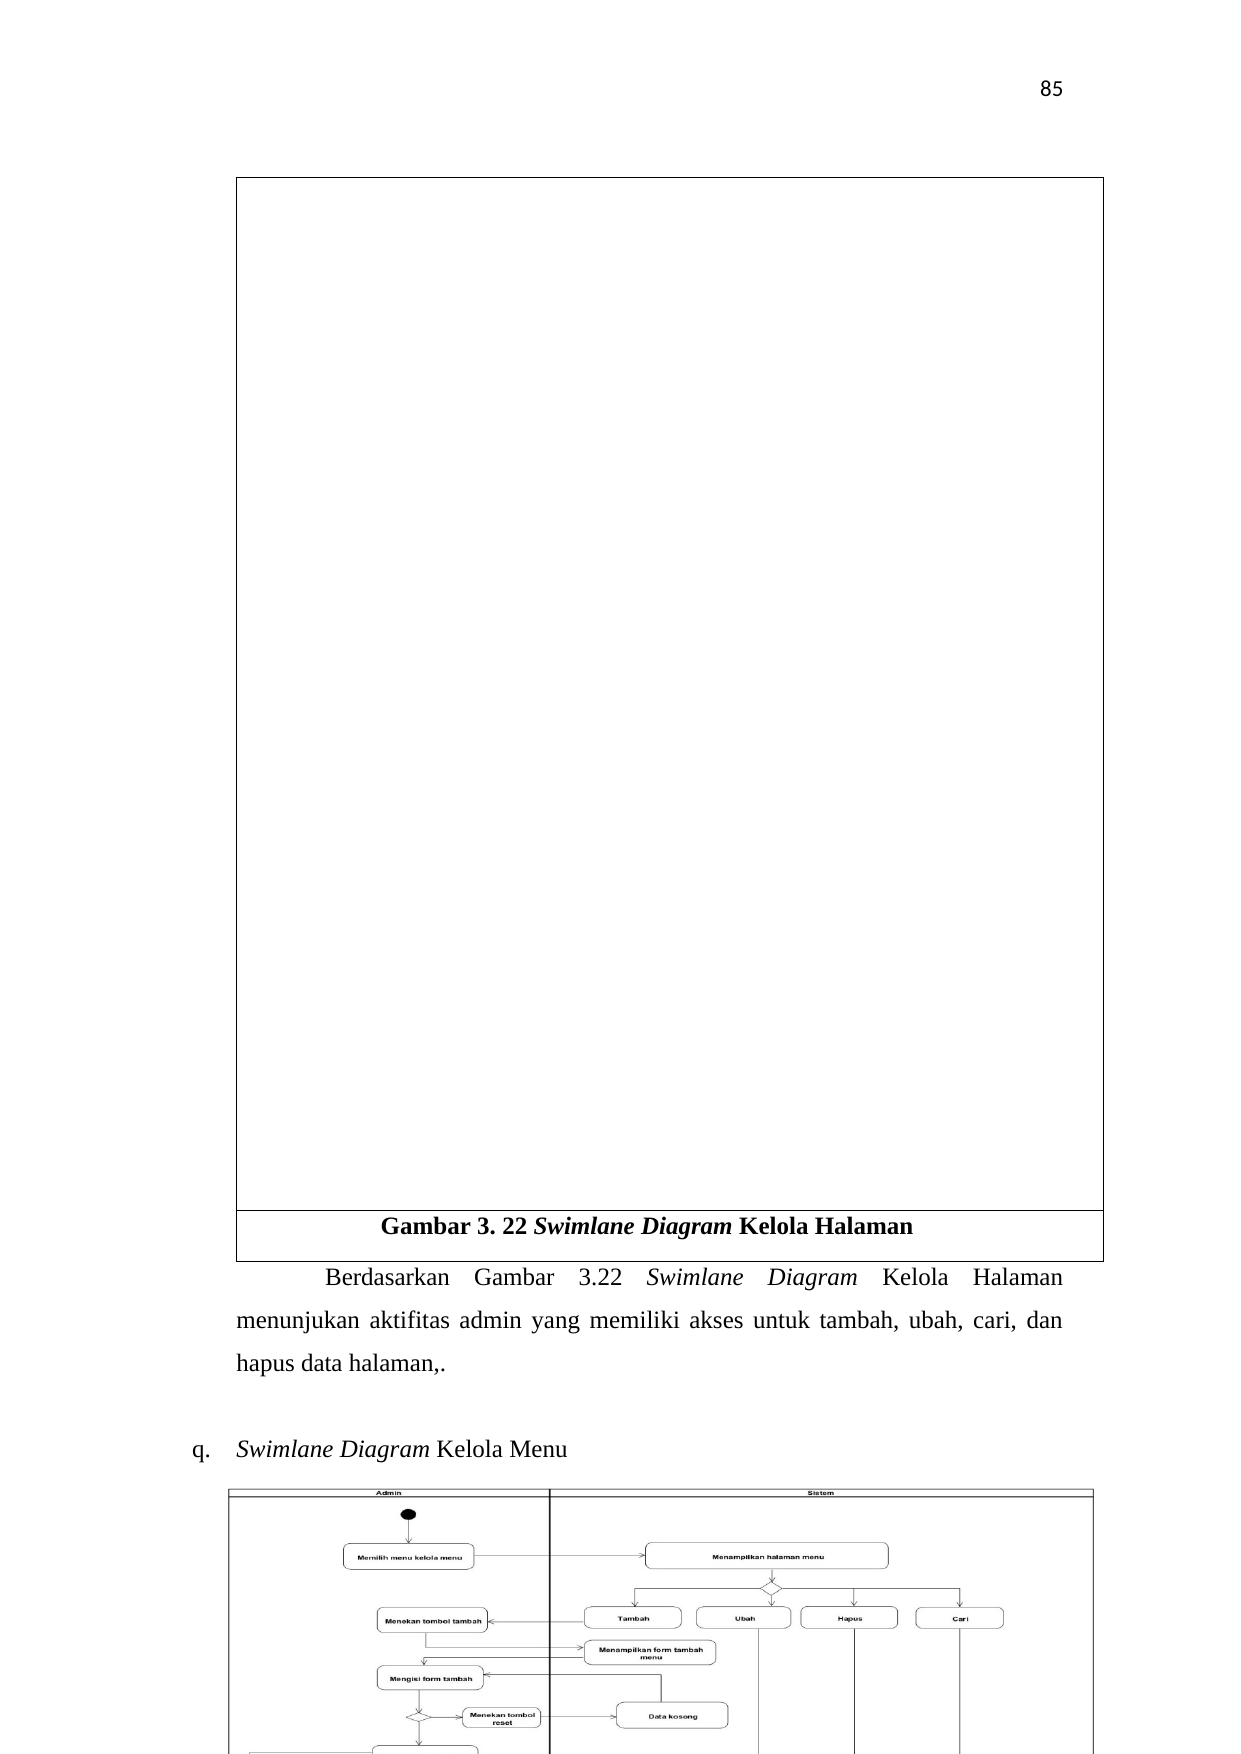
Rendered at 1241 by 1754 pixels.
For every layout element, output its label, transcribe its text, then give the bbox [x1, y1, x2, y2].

table_header [237, 178, 1103, 1210]
picture [226, 1487, 1095, 1754]
text Berdasarkan Gambar 3.22 Swimlane Diagram Kelola Halaman menunjukan aktifitas admin yang memiliki akses untuk tambah, ubah, cari, dan hapus data halaman,. [236, 1262, 1063, 1377]
list Swimlane Diagram Kelola Menu [192, 1434, 1063, 1463]
table_cell Gambar 3. 22 Swimlane Diagram Kelola Halaman [237, 1211, 1103, 1261]
